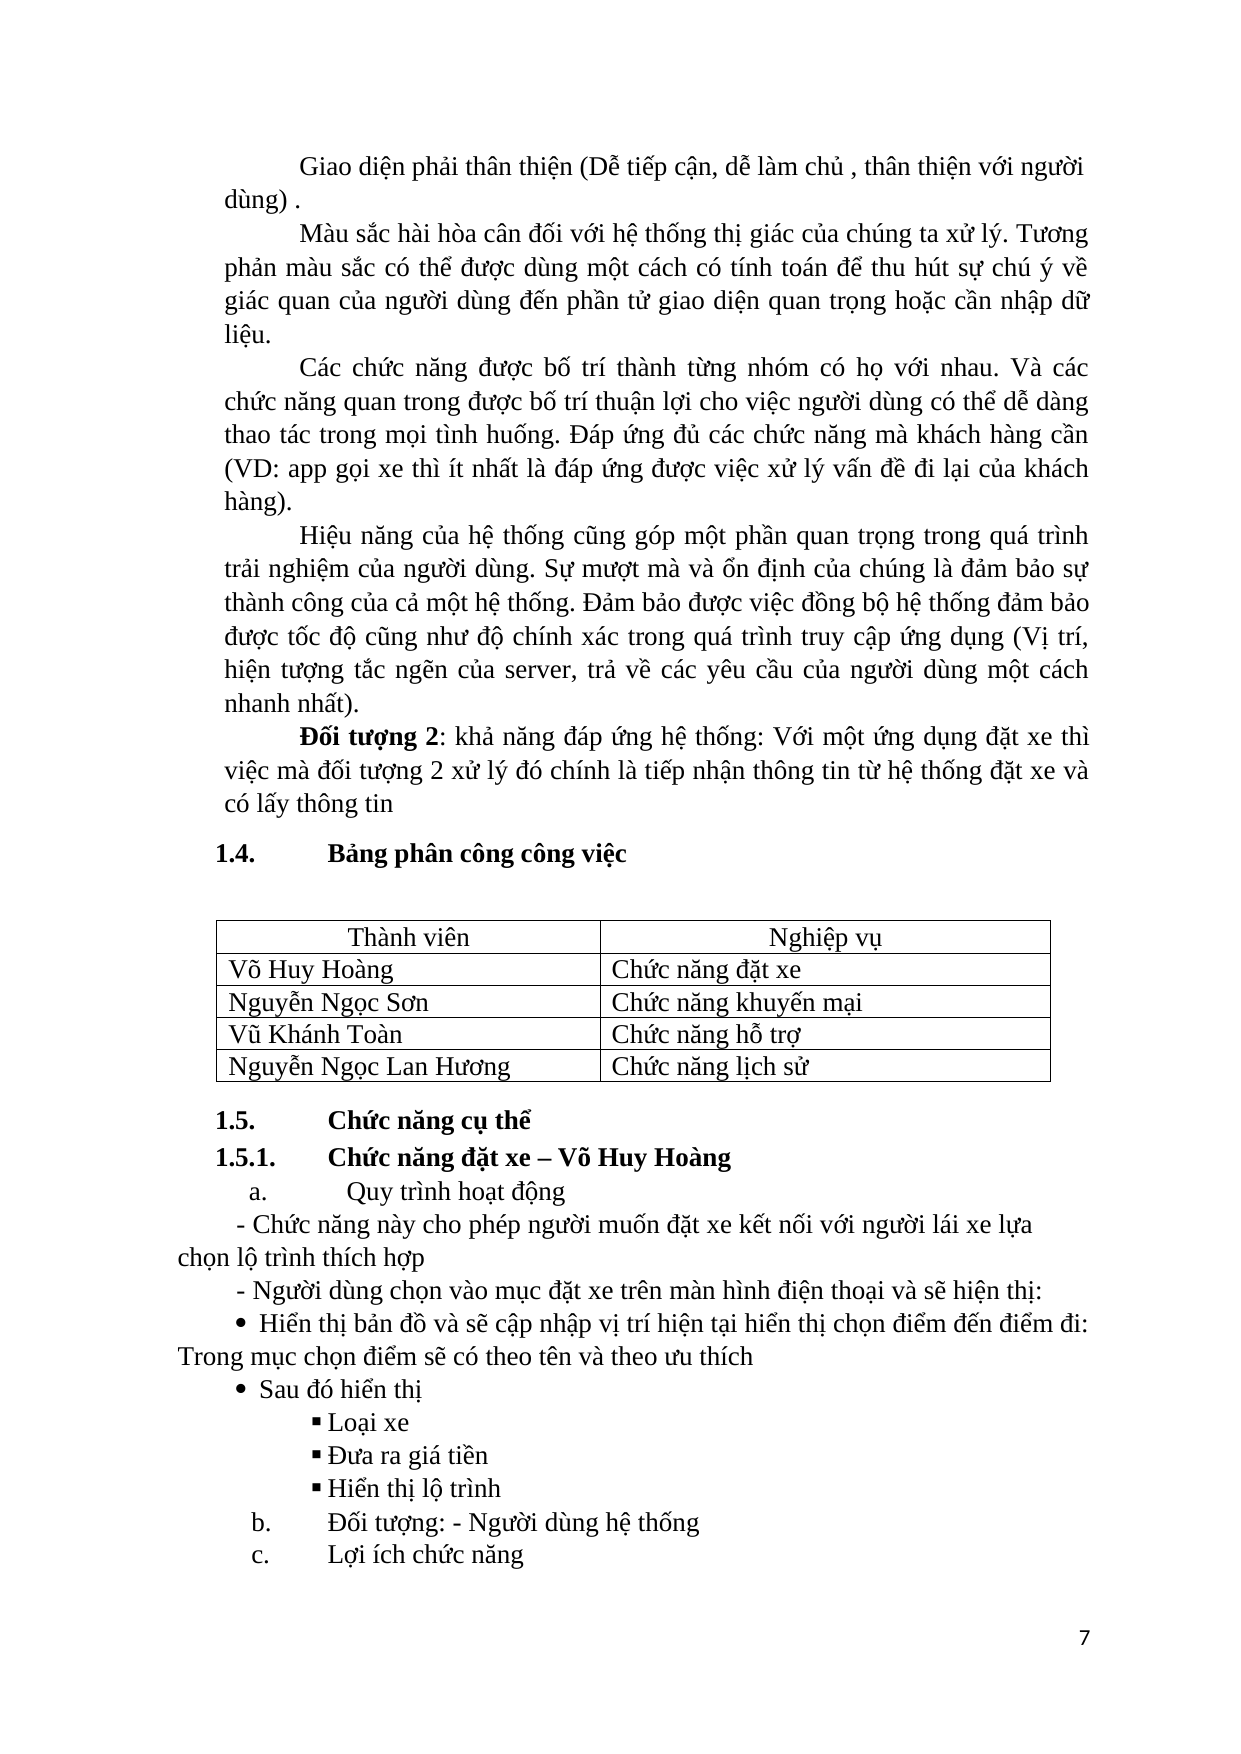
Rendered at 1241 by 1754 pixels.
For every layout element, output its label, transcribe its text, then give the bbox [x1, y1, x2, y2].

table_cell Võ Huy Hoàng [217, 954, 600, 985]
list Giao diện phải thân thiện (Dễ tiếp cận, dễ làm chủ , thân thiện với người dùng) . [224, 150, 1090, 215]
table_cell Chức năng hỗ trợ [601, 1018, 1050, 1049]
table_cell Nguyễn Ngọc Sơn [217, 986, 600, 1017]
list Quy trình hoạt động [249, 1175, 1090, 1206]
list Hiển thị lộ trình [222, 1473, 1090, 1504]
list Màu sắc hài hòa cân đối với hệ thống thị giác của chúng ta xử lý. Tương phản màu sắc có thể được dùng một cách có tính toán để thu hút sự chú ý về giác quan của người dùng đến phần tử giao diện quan trọng hoặc cần nhập dữ liệu. [224, 217, 1090, 349]
list Sau đó hiển thị [177, 1373, 1090, 1404]
table_header Nghiệp vụ [601, 921, 1050, 952]
subtitle Chức năng đặt xe – Võ Huy Hoàng [215, 1141, 1090, 1173]
list Hiệu năng của hệ thống cũng góp một phần quan trọng trong quá trình trải nghiệm của người dùng. Sự mượt mà và ổn định của chúng là đảm bảo sự thành công của cả một hệ thống. Đảm bảo được việc đồng bộ hệ thống đảm bảo được tốc độ cũng như độ chính xác trong quá trình truy cập ứng dụng (Vị trí, hiện tượng tắc ngẽn của server, trả về các yêu cầu của người dùng một cách nhanh nhất). [224, 519, 1090, 718]
list Các chức năng được bố trí thành từng nhóm có họ với nhau. Và các chức năng quan trong được bố trí thuận lợi cho việc người dùng có thể dễ dàng thao tác trong mọi tình huống. Đáp ứng đủ các chức năng mà khách hàng cần (VD: app gọi xe thì ít nhất là đáp ứng được việc xử lý vấn đề đi lại của khách hàng). [224, 351, 1090, 517]
list Đưa ra giá tiền [222, 1439, 1090, 1471]
list Người dùng chọn vào mục đặt xe trên màn hình điện thoại và sẽ hiện thị: [177, 1274, 1090, 1306]
table_cell Chức năng đặt xe [601, 954, 1050, 985]
list Đối tượng 2: khả năng đáp ứng hệ thống: Với một ứng dụng đặt xe thì việc mà đối tượng 2 xử lý đó chính là tiếp nhận thông tin từ hệ thống đặt xe và có lấy thông tin [224, 720, 1090, 818]
table_header Thành viên [217, 921, 600, 952]
list Chức năng này cho phép người muốn đặt xe kết nối với người lái xe lựa chọn lộ trình thích hợp [177, 1208, 1090, 1273]
table_cell Chức năng lịch sử [601, 1050, 1050, 1081]
list Loại xe [222, 1406, 1090, 1438]
list Hiển thị bản đồ và sẽ cập nhập vị trí hiện tại hiển thị chọn điểm đến điểm đi: Trong mục chọn điểm sẽ có theo tên và theo ưu thích [177, 1307, 1090, 1371]
subtitle Chức năng cụ thể [215, 921, 1090, 1135]
subtitle Bảng phân công công việc [215, 837, 1090, 869]
table_cell Nguyễn Ngọc Lan Hương [217, 1050, 600, 1081]
table_cell Vũ Khánh Toàn [217, 1018, 600, 1049]
list Lợi ích chức năng [177, 1539, 1090, 1570]
list Đối tượng: - Người dùng hệ thống [251, 1506, 1090, 1537]
table_cell Chức năng khuyến mại [601, 986, 1050, 1017]
